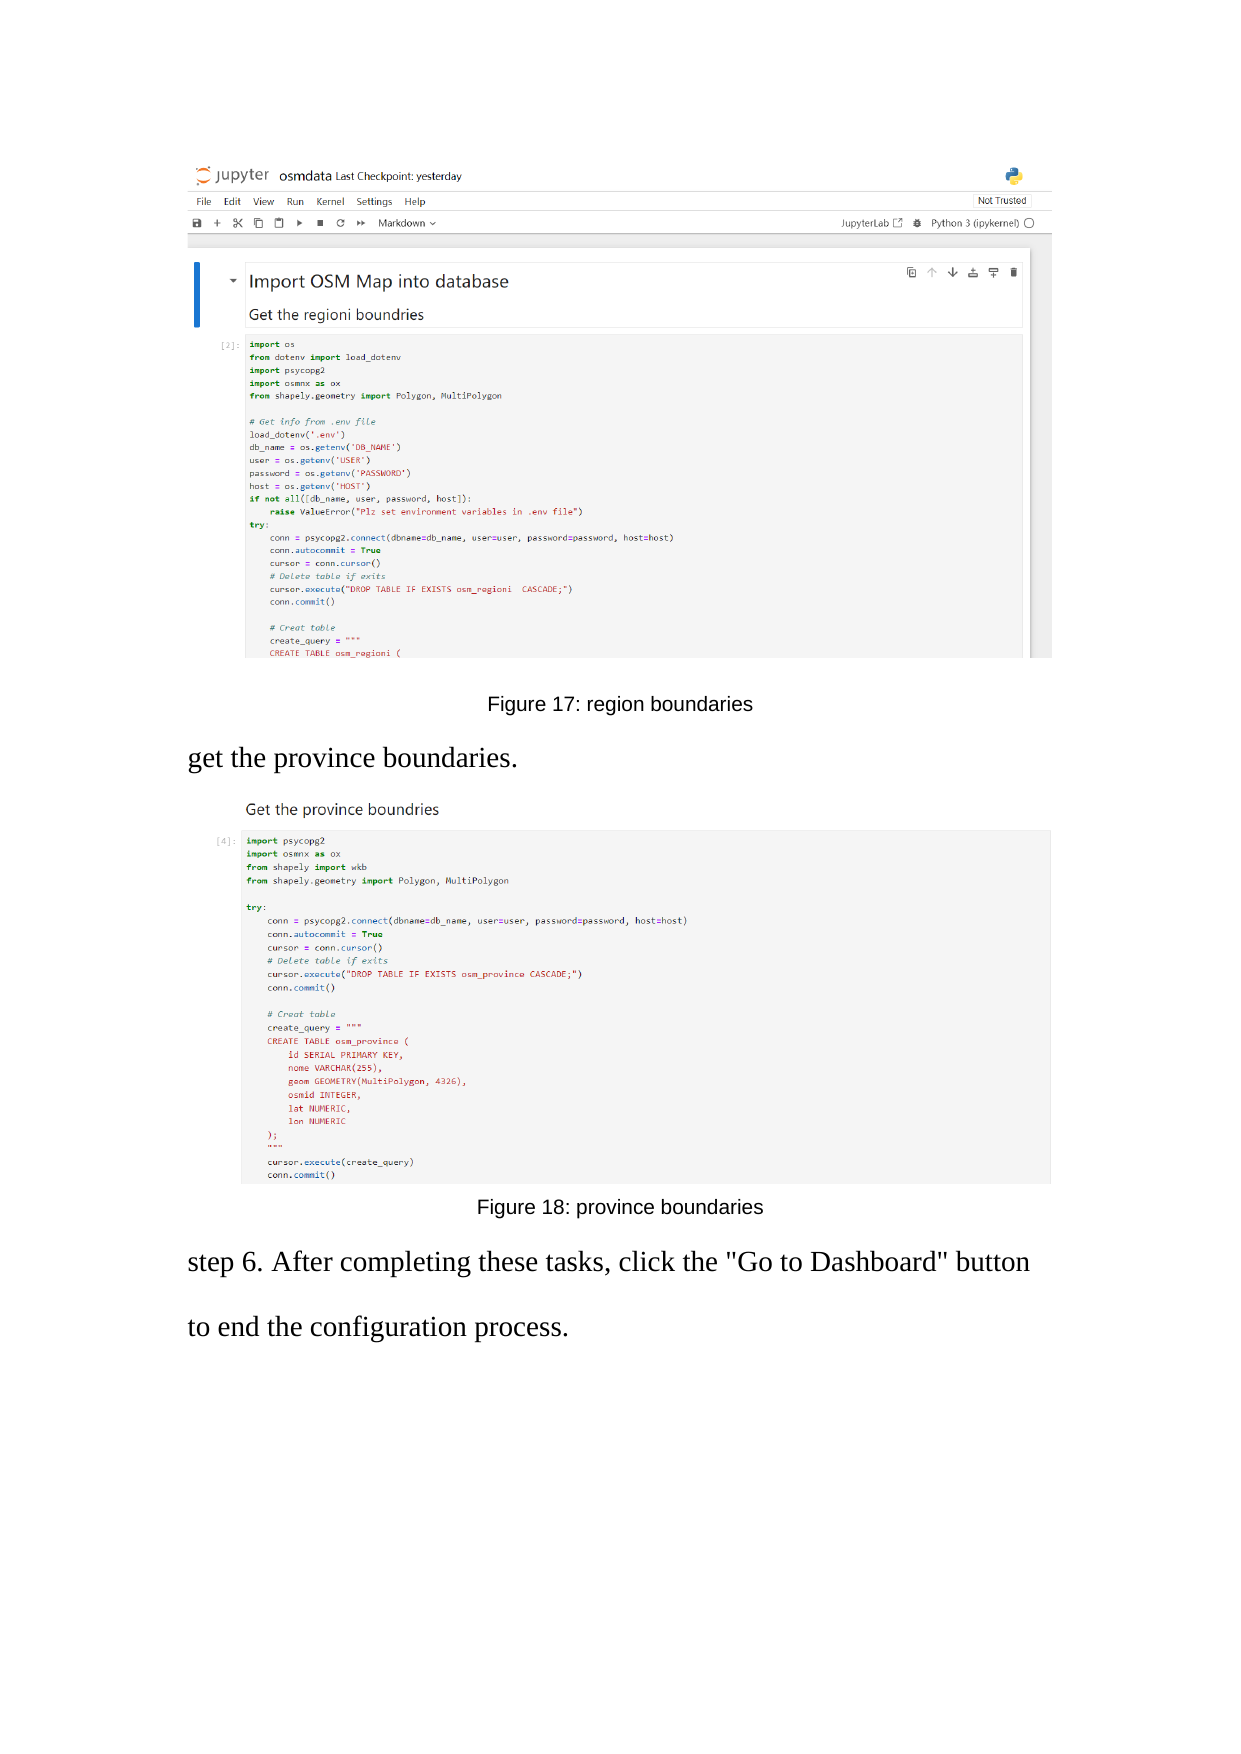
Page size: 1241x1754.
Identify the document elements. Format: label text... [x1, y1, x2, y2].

text get the province boundaries. [187, 725, 1053, 790]
text step 6. After completing these tasks, click the "Go to Dashboard" button to end the configuration process. [187, 1228, 1053, 1358]
picture [187, 795, 1053, 1184]
text Figure 17: region boundaries [187, 687, 1053, 720]
picture [187, 162, 1052, 658]
text Figure 18: province boundaries [187, 1190, 1053, 1223]
